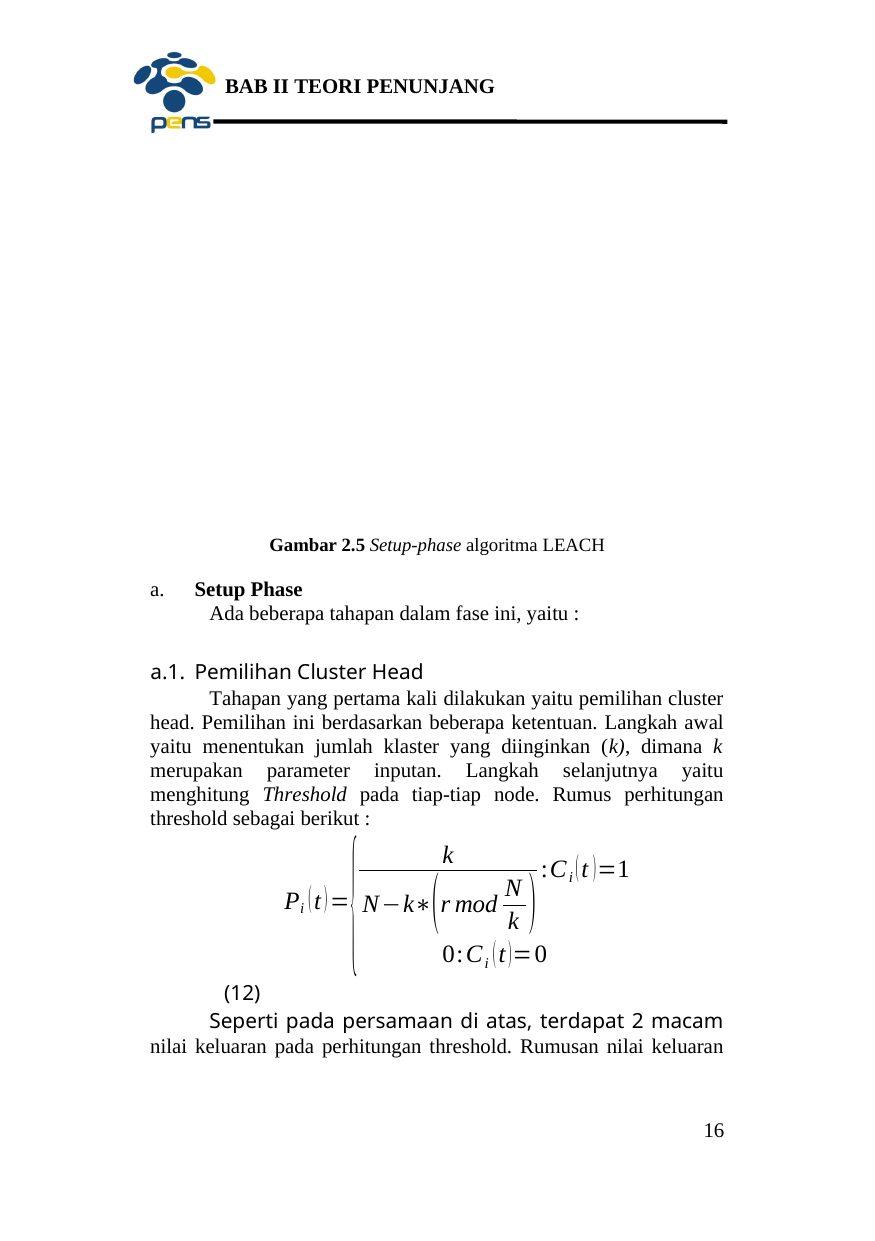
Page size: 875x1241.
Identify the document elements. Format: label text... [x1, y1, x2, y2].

text Tahapan yang pertama kali dilakukan yaitu pemilihan cluster head. Pemilihan ini berdasarkan beberapa ketentuan. Langkah awal yaitu menentukan jumlah klaster yang diinginkan (k), dimana k merupakan parameter inputan. Langkah selanjutnya yaitu menghitung Threshold pada tiap-tiap node. Rumus perhitungan threshold sebagai berikut : [150, 686, 724, 830]
text Ada beberapa tahapan dalam fase ini, yaitu : [150, 601, 724, 625]
picture [131, 50, 226, 139]
list Pemilihan Cluster Head [150, 657, 724, 686]
text (12) [224, 834, 724, 1006]
list Setup Phase [150, 577, 724, 601]
text Gambar 2.5 Setup-phase algoritma LEACH [150, 533, 724, 555]
